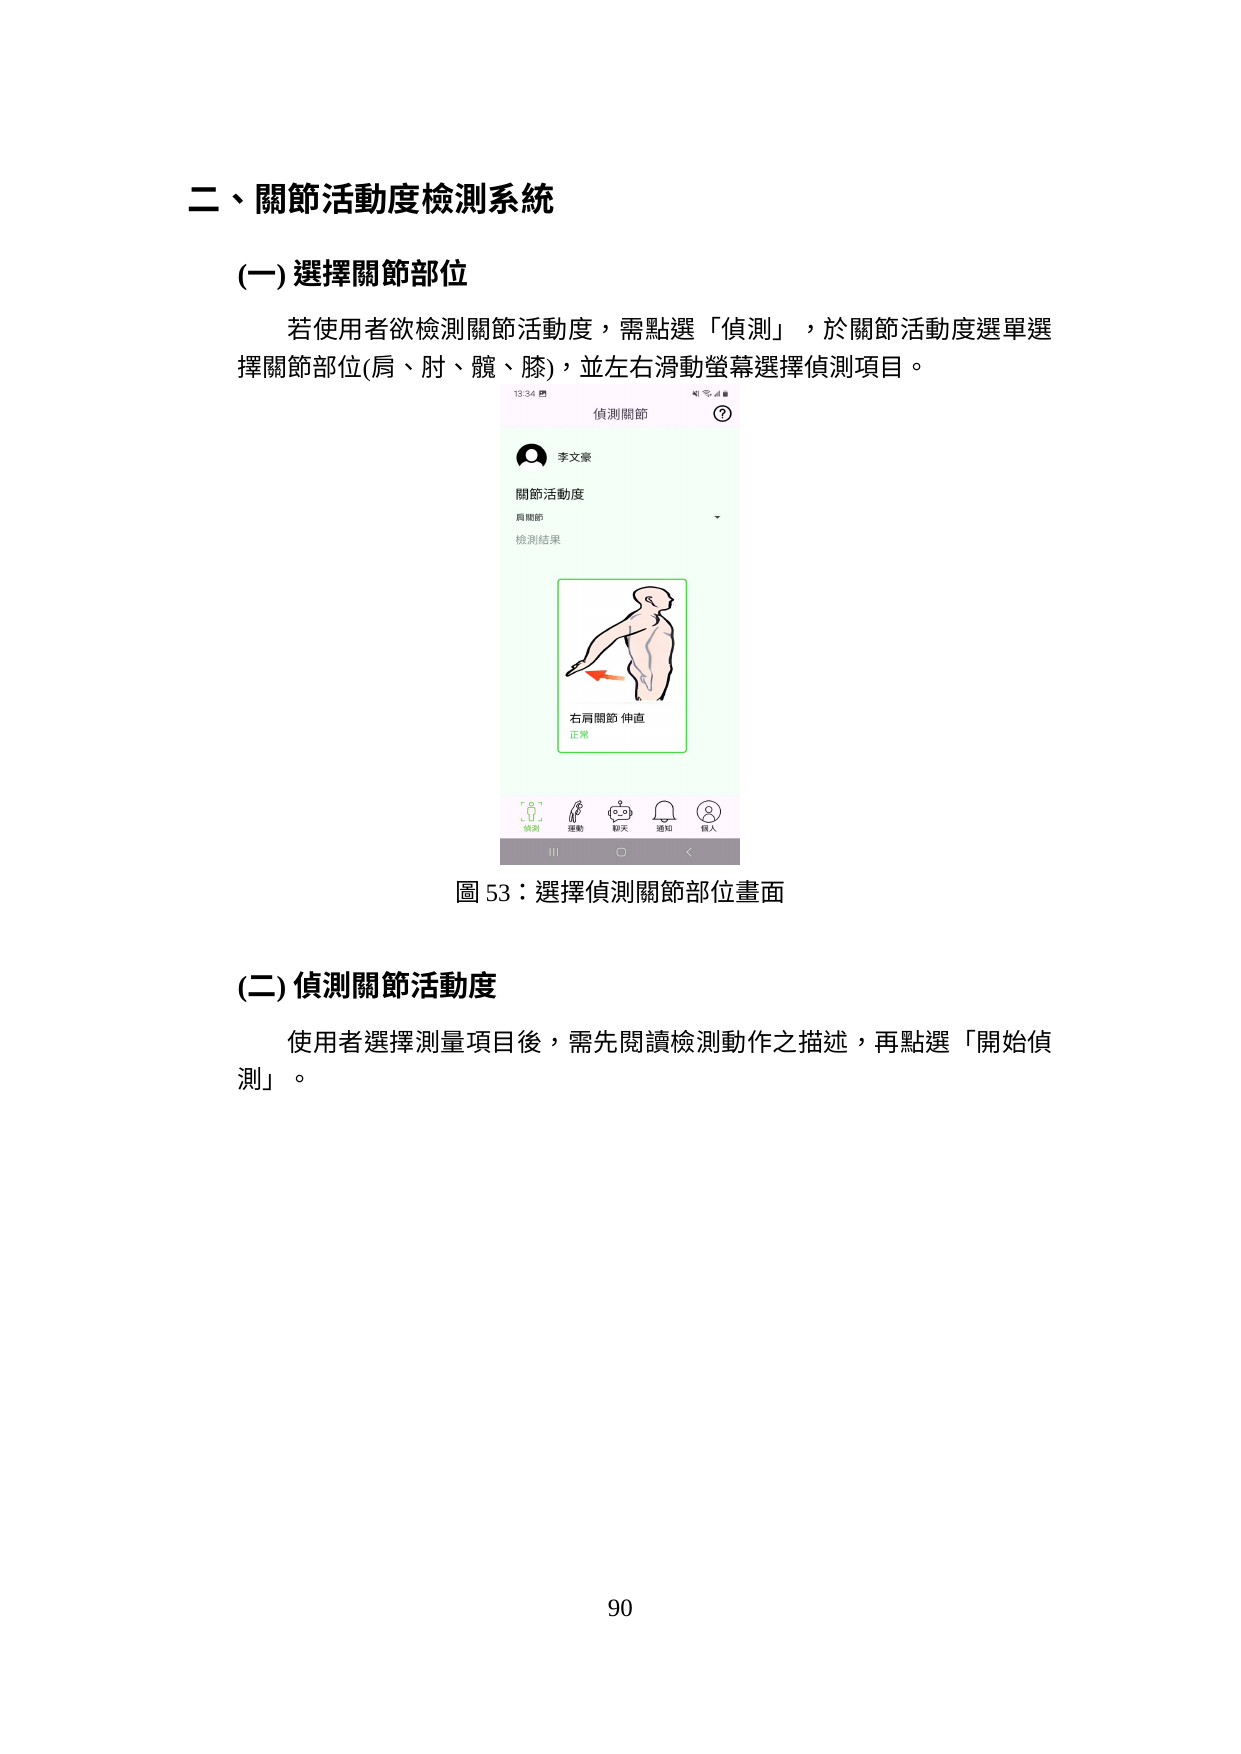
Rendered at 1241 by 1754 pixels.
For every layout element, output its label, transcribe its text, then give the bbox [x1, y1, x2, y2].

text (一) 選擇關節部位 [187, 234, 1053, 309]
text (二) 偵測關節活動度 [187, 947, 1053, 1022]
text 若使用者欲檢測關節活動度，需點選「偵測」，於關節活動度選單選擇關節部位(肩、肘、髖、膝)，並左右滑動螢幕選擇偵測項目。 [237, 309, 1053, 384]
text 二、關節活動度檢測系統 [187, 159, 1053, 234]
text 使用者選擇測量項目後，需先閱讀檢測動作之描述，再點選「開始偵測」。 [237, 1022, 1053, 1097]
text 圖 53：選擇偵測關節部位畫面 [187, 872, 1053, 909]
picture [500, 384, 740, 865]
